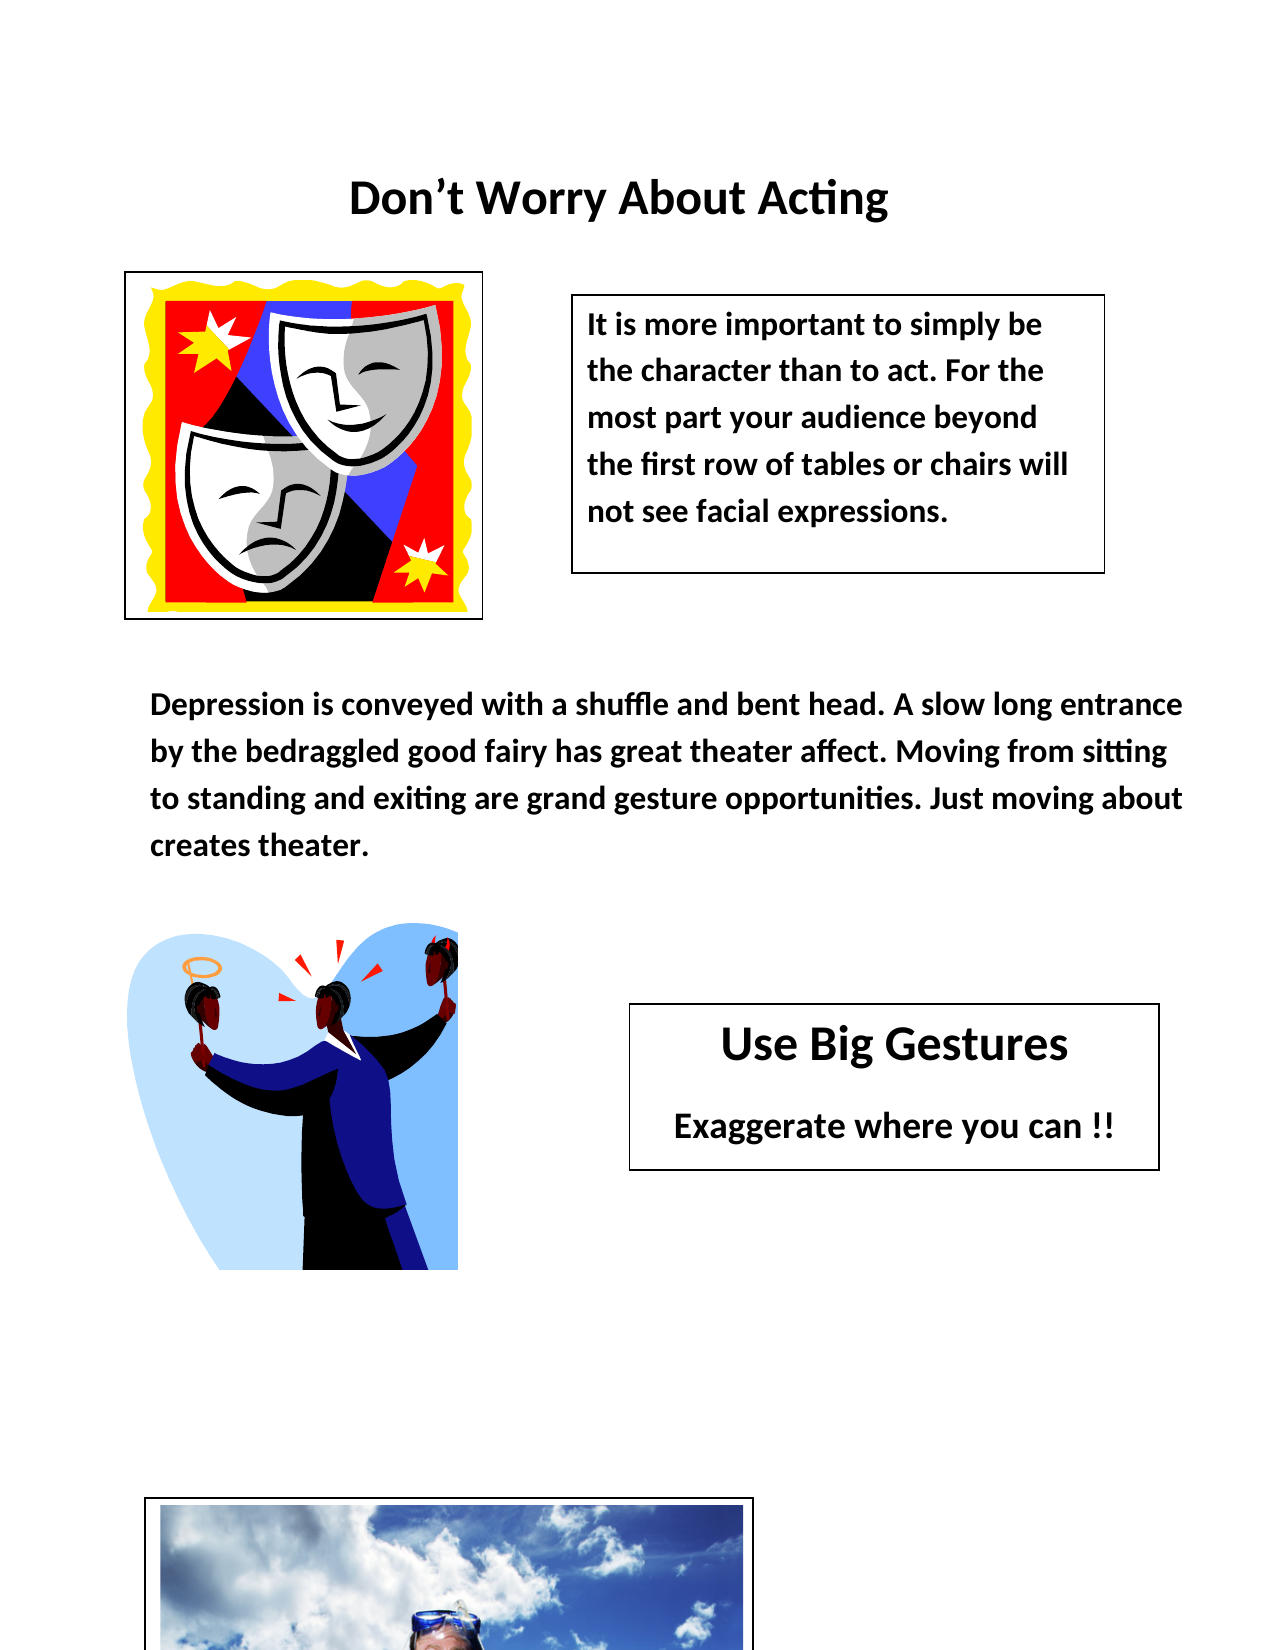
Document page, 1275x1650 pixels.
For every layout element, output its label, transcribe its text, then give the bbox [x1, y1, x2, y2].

picture [160, 1505, 744, 1650]
text Don’t Worry About Acting [112, 166, 1125, 227]
text Depression is conveyed with a shuffle and bent head. A slow long entrance by the bedraggled good fairy has great theater affect. Moving from sitting to standing and exiting are grand gesture opportunities. Just moving about creates theater. [150, 683, 1200, 864]
